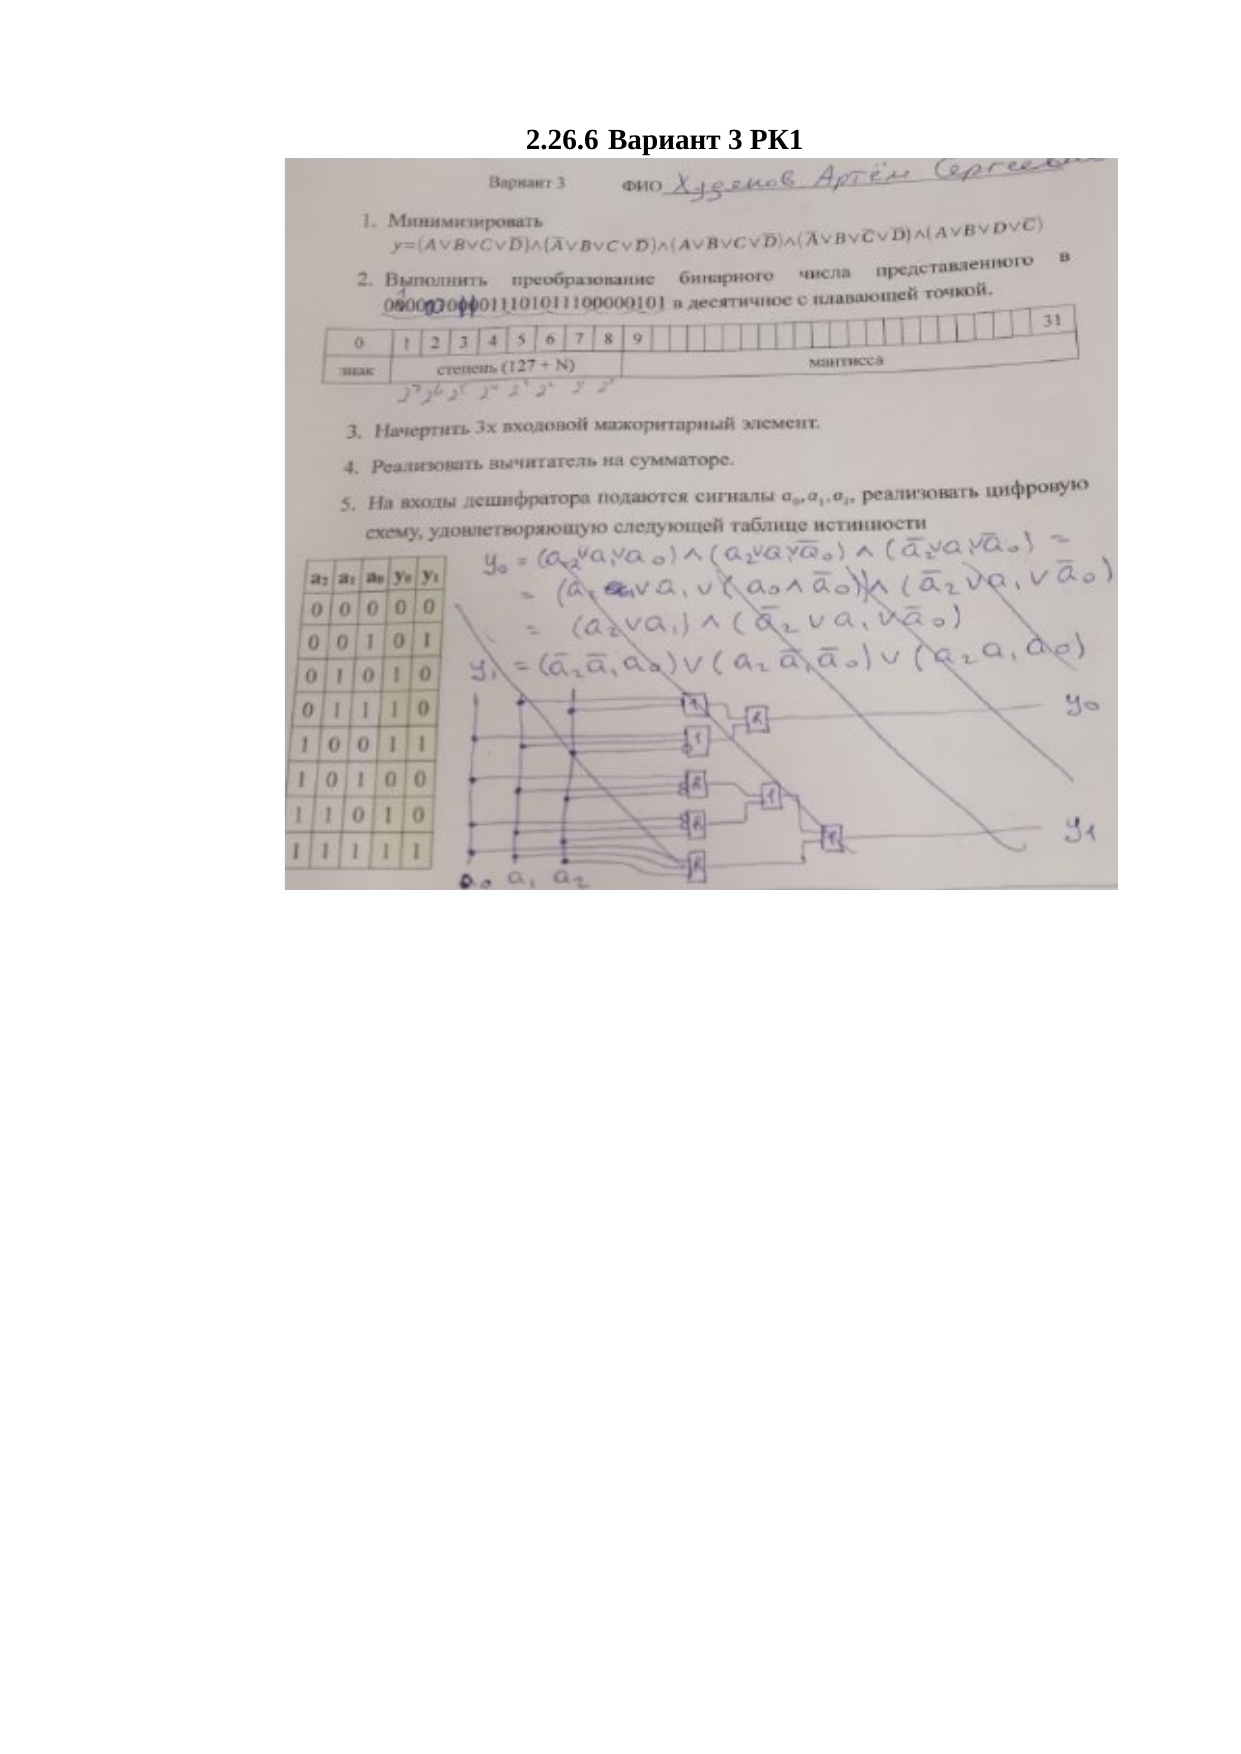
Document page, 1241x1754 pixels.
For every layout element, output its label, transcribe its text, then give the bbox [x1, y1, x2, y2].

subtitle Вариант 3 РК1 [177, 122, 1152, 156]
picture [284, 158, 1118, 890]
